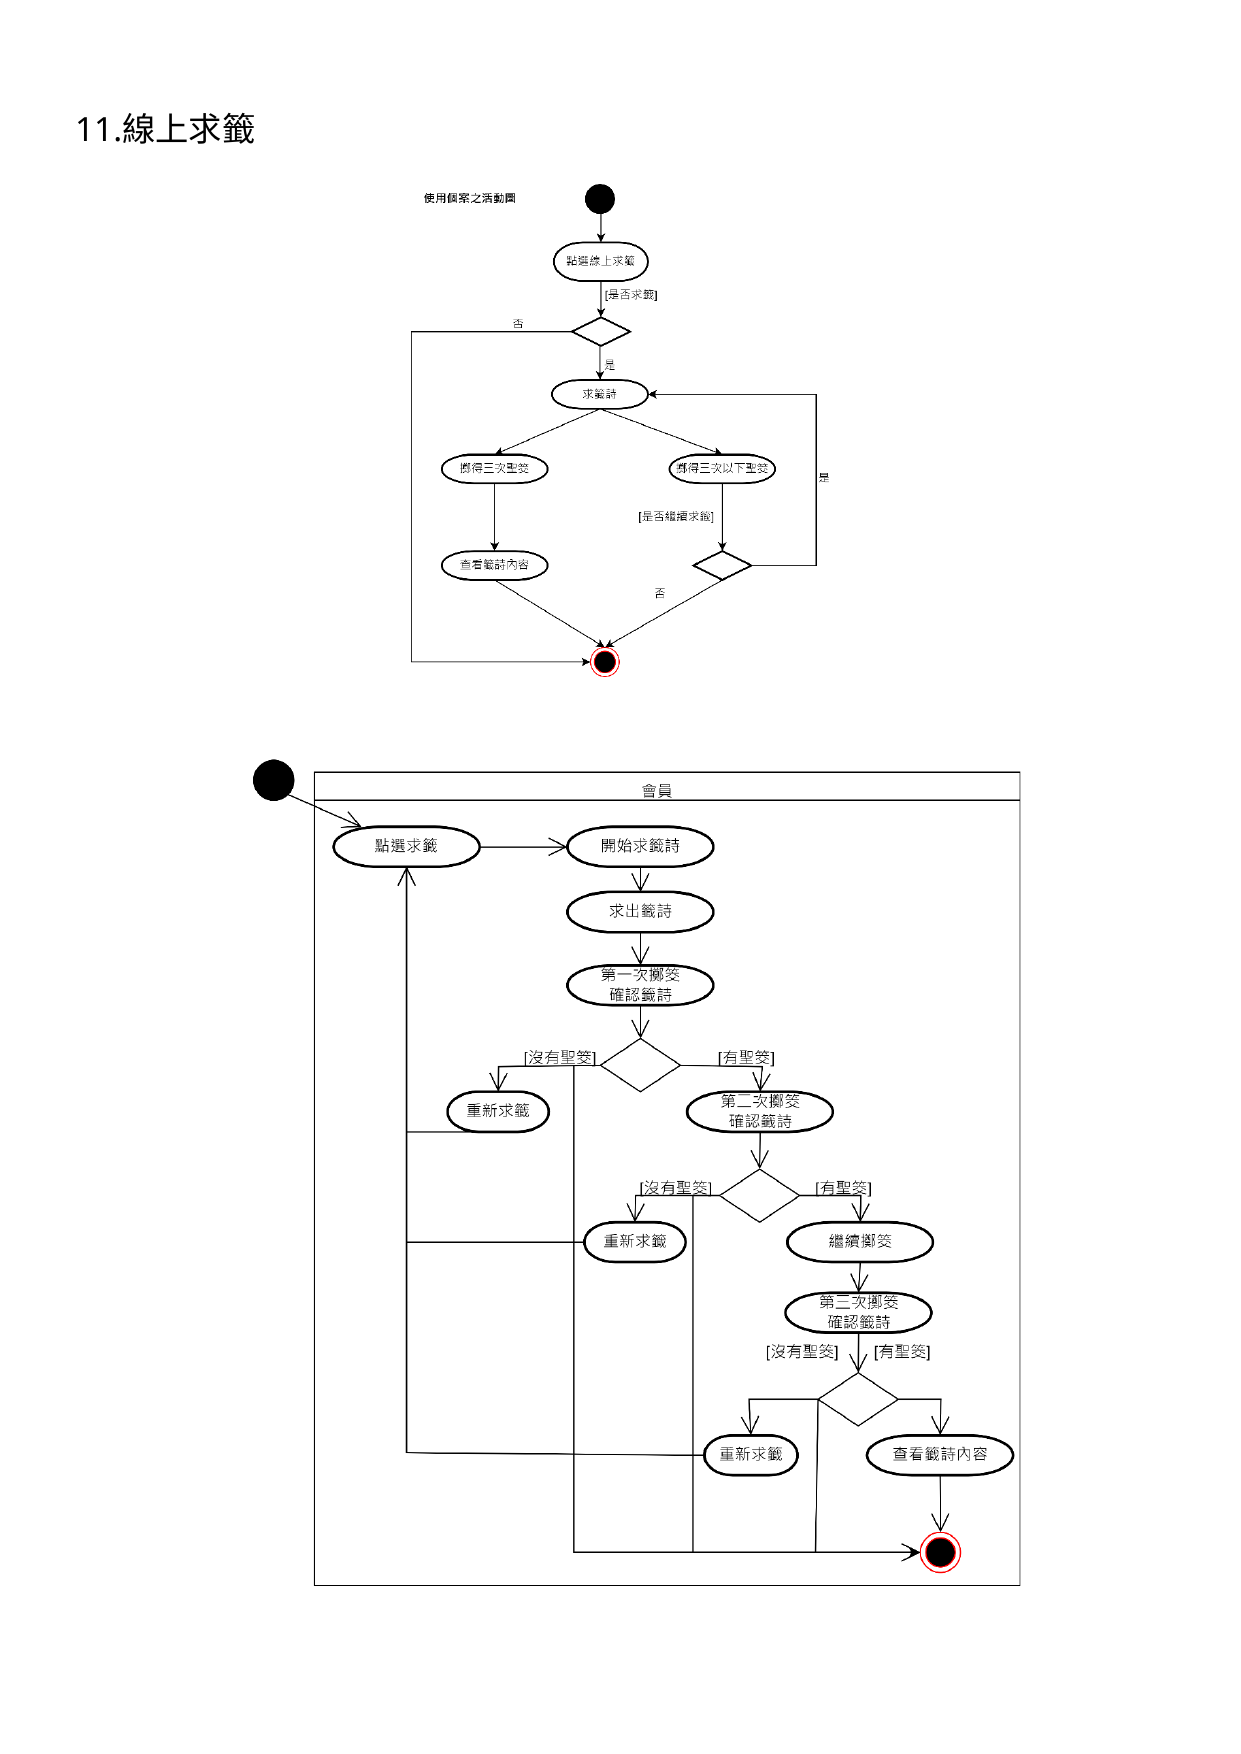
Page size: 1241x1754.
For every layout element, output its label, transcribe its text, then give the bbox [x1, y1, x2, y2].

text 11.線上求籤 [75, 89, 1165, 164]
picture [219, 727, 1021, 1586]
picture [277, 164, 963, 703]
